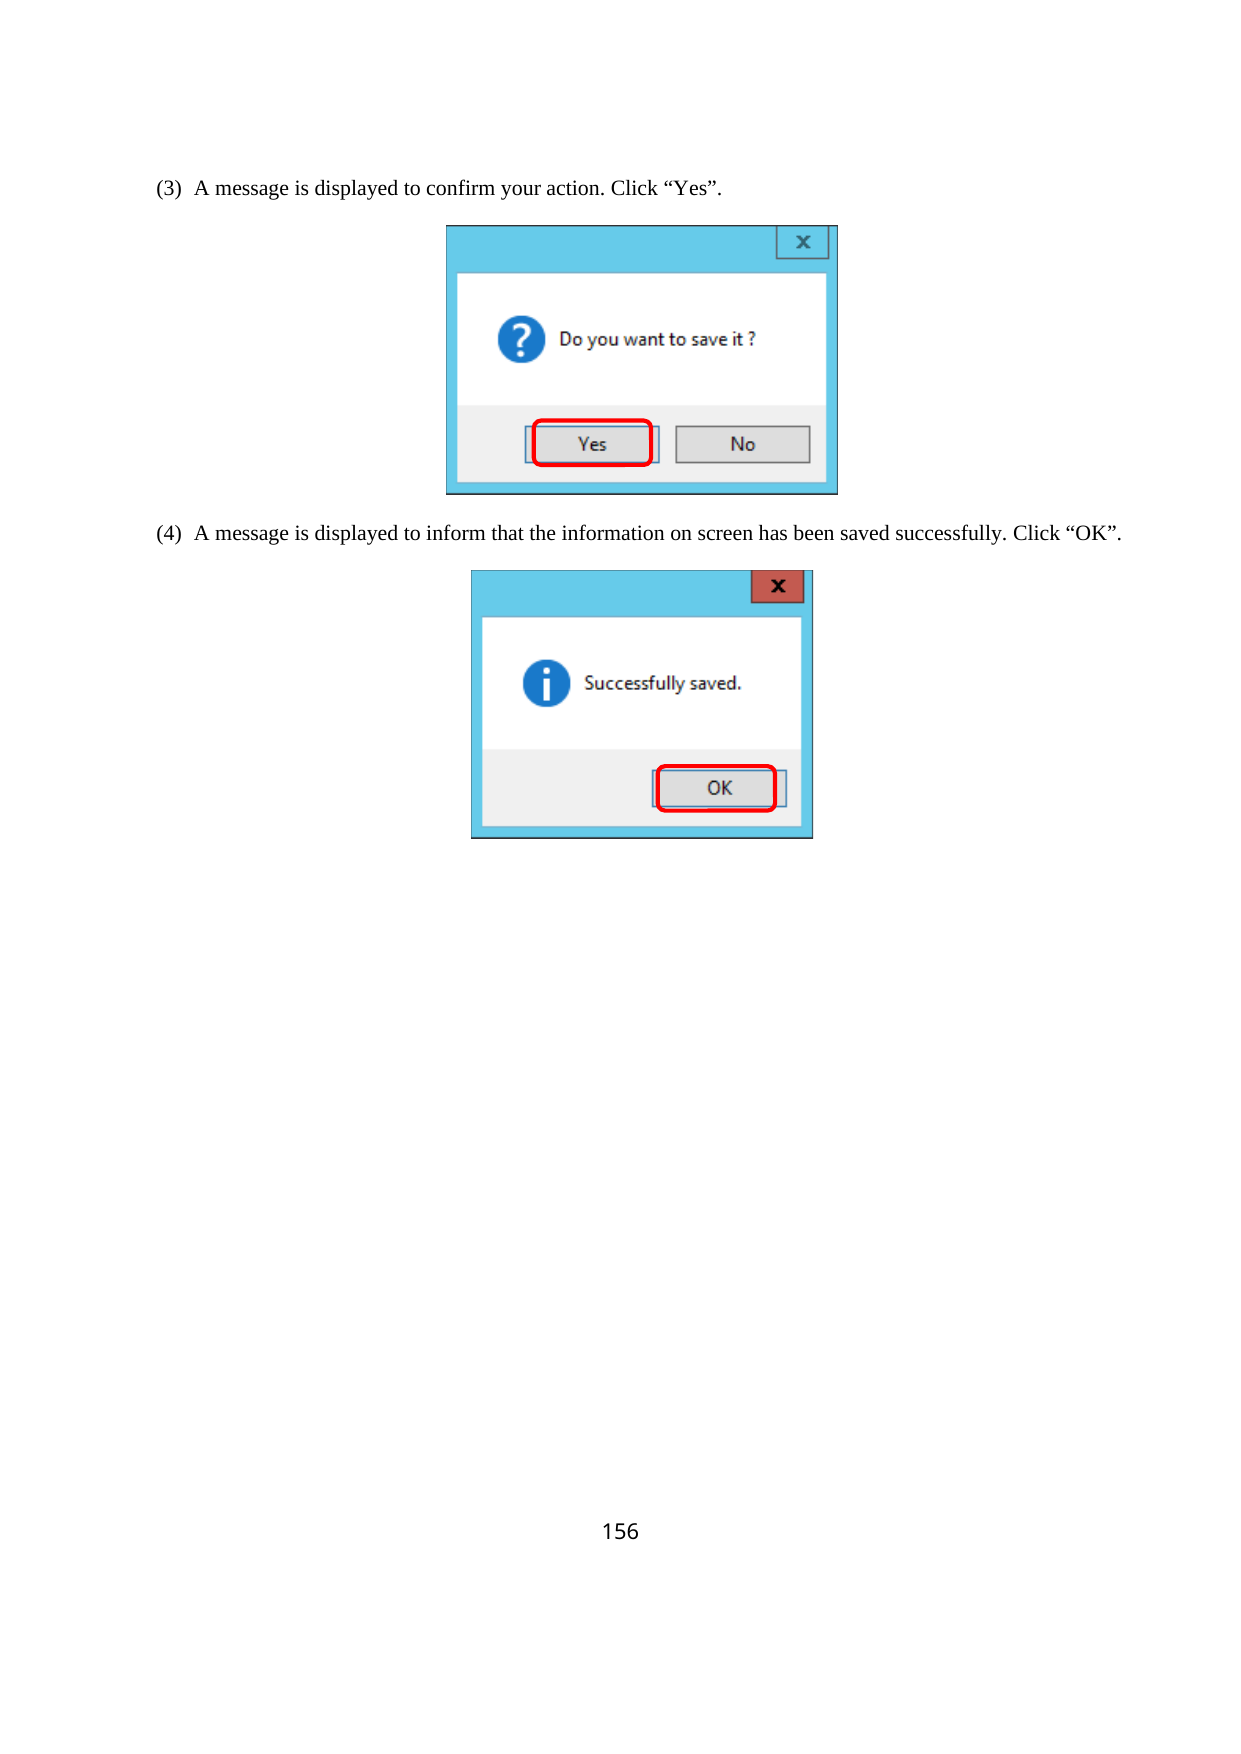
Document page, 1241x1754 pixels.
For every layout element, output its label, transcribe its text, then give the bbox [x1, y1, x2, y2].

picture [446, 225, 838, 495]
list A message is displayed to inform that the information on screen has been saved successfully. Click “OK”. [156, 519, 1128, 545]
list A message is displayed to confirm your action. Click “Yes”. [156, 175, 1128, 200]
picture [471, 570, 814, 839]
